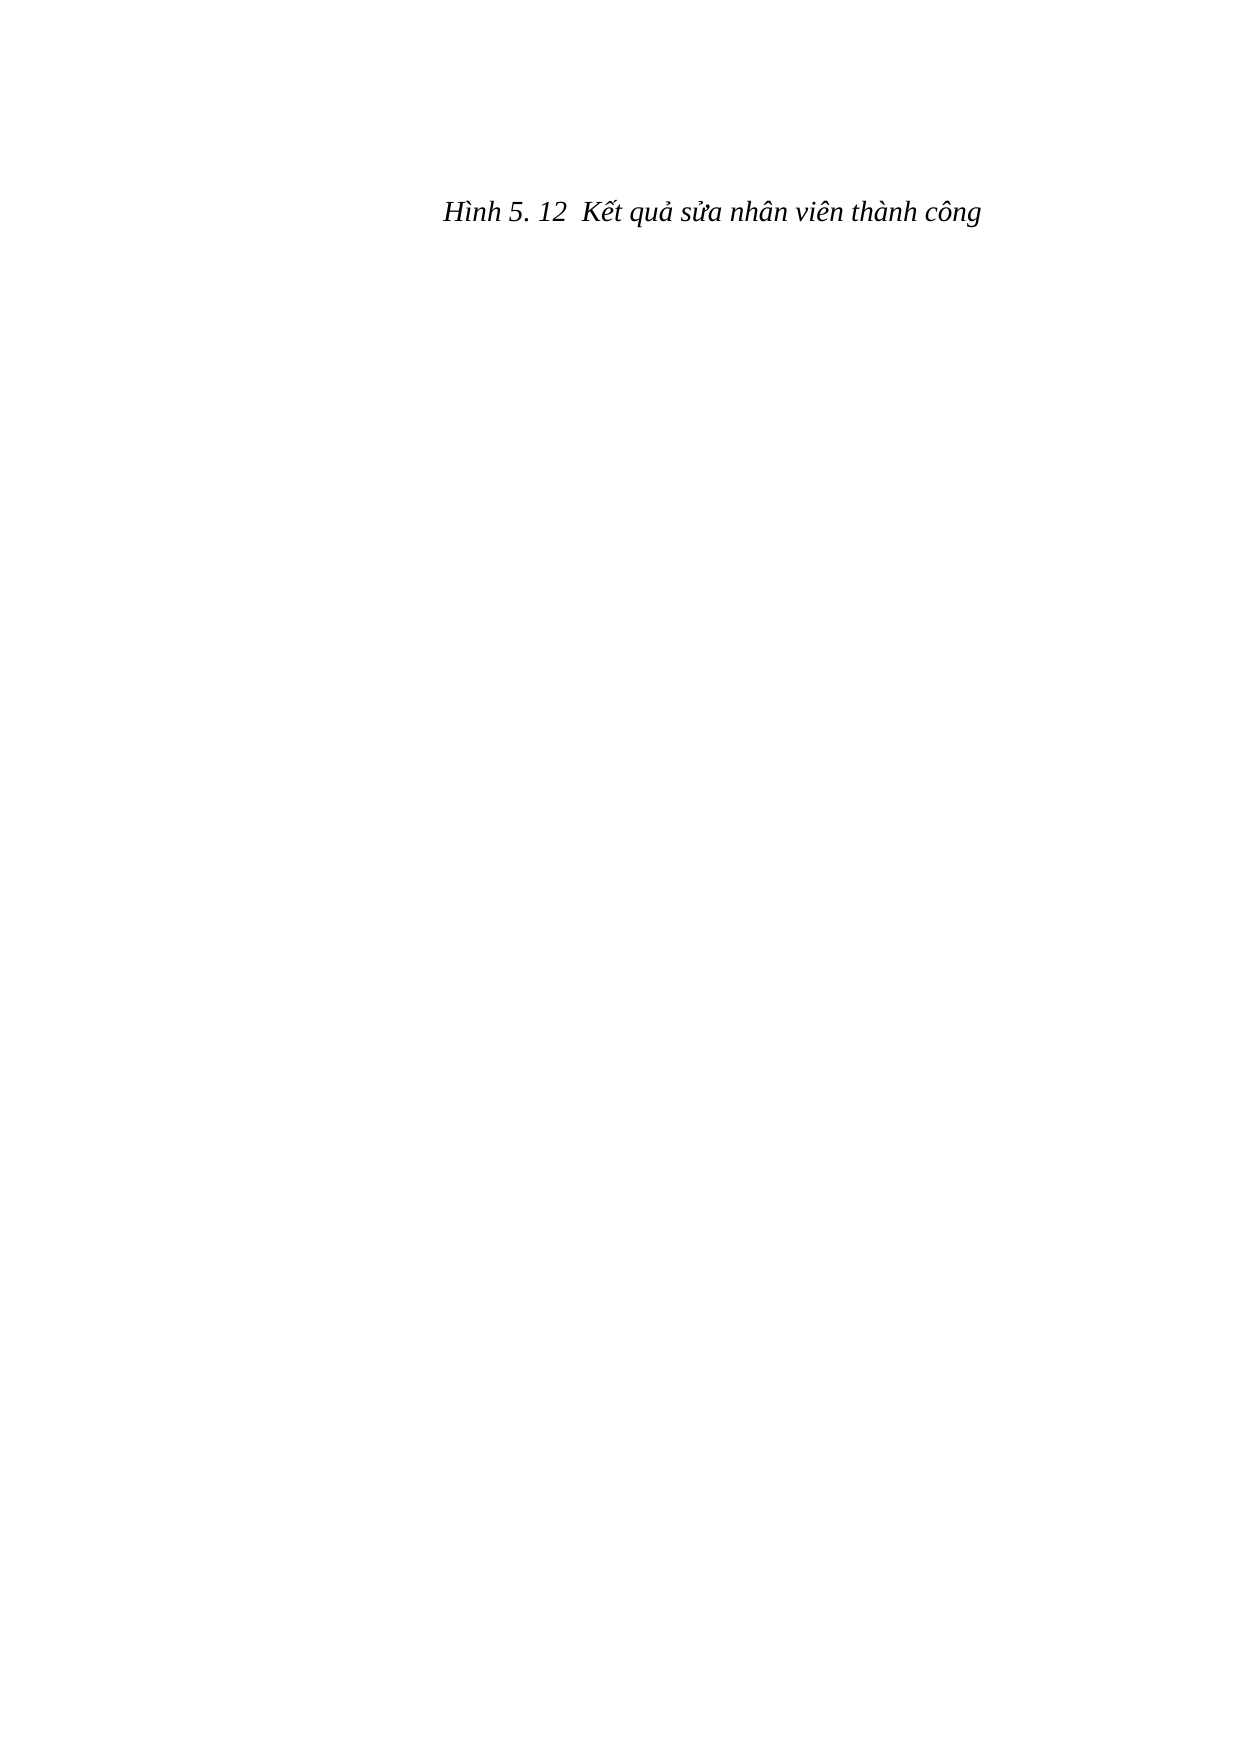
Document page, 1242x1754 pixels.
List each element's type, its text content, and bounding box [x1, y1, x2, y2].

text Hình 5. 12 Kết quả sửa nhân viên thành công [106, 194, 1232, 227]
